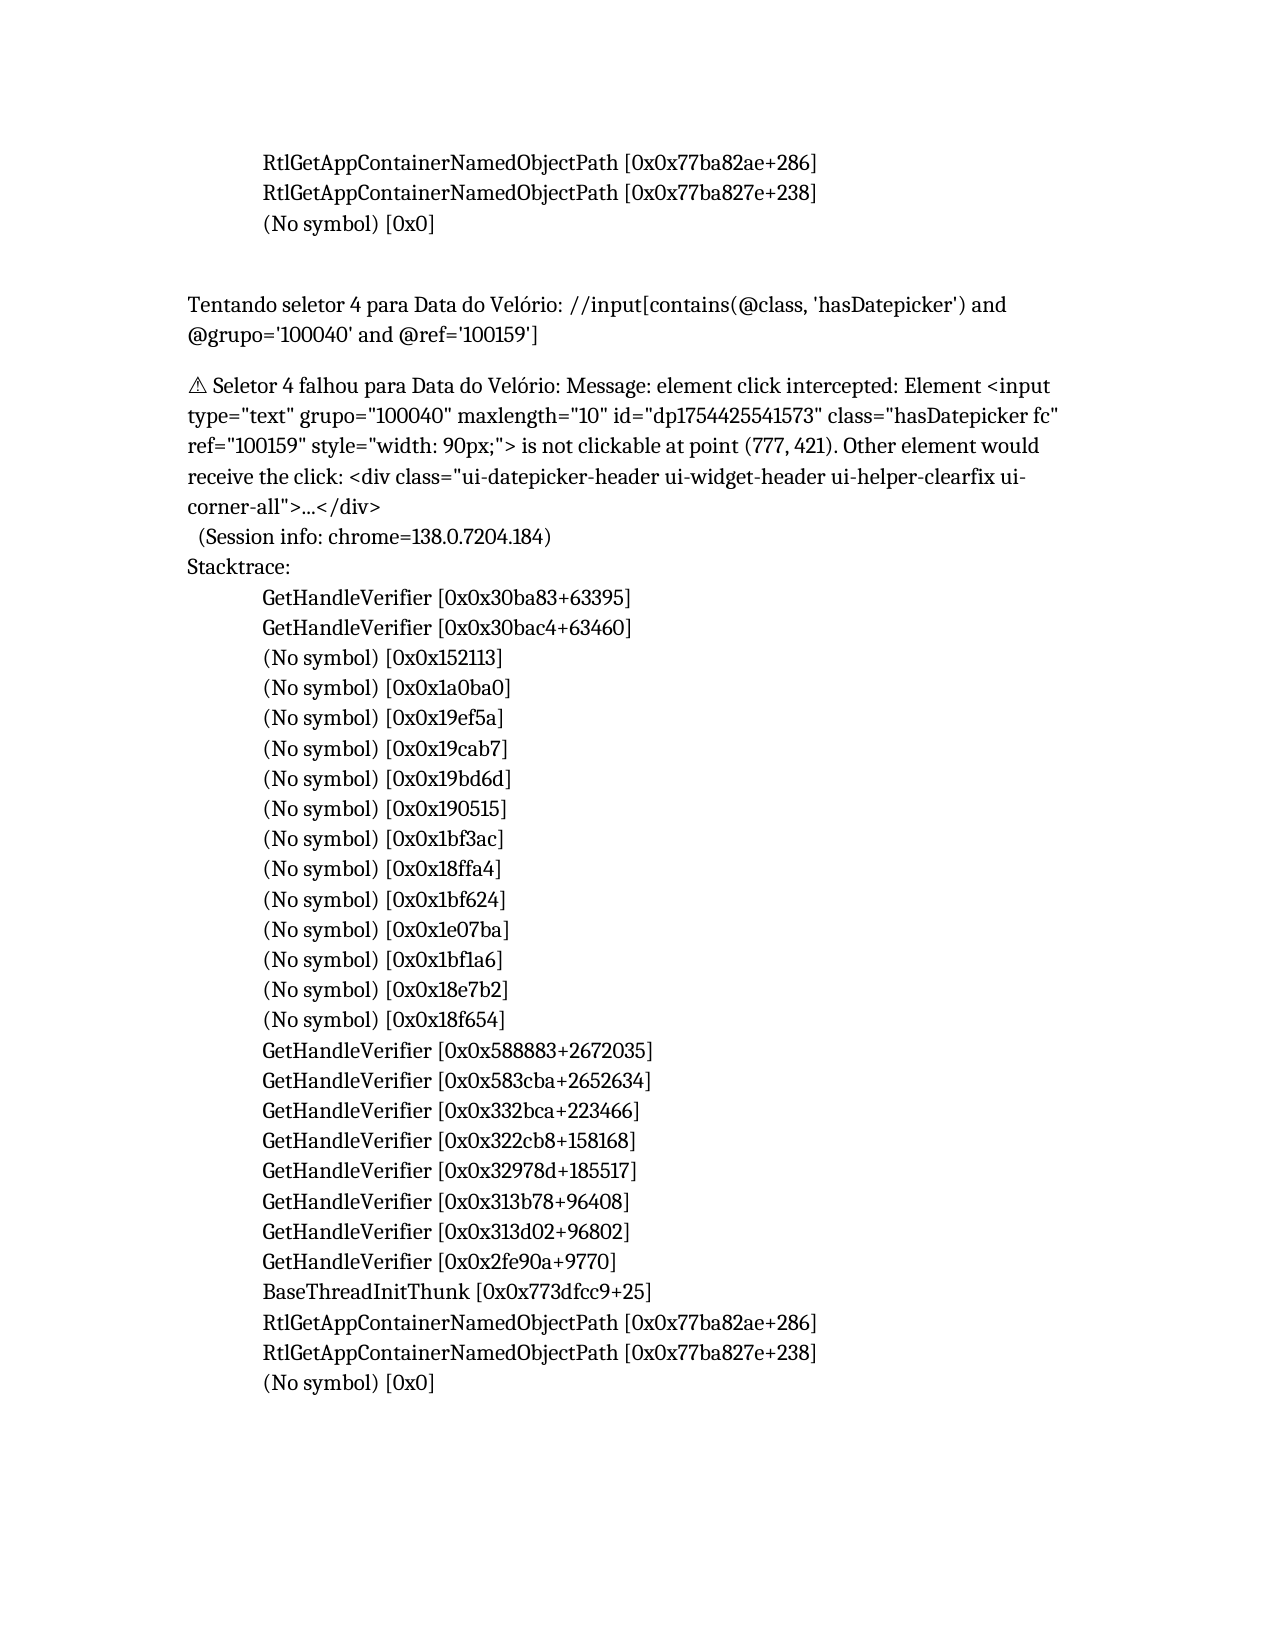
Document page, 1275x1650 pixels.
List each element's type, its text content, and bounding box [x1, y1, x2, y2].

text Tentando seletor 4 para Data do Velório: //input[contains(@class, 'hasDatepicker') and @grupo='100040' and @ref='100159'] [187, 292, 1087, 348]
text ⚠️ Seletor 4 falhou para Data do Velório: Message: element click intercepted: Element <input type="text" grupo="100040" maxlength="10" id="dp1754425541573" class="hasDatepicker fc" ref="100159" style="width: 90px;"> is not clickable at point (777, 421). Other element would receive the click: <div class="ui-datepicker-header ui-widget-header ui-helper-clearfix ui-corner-all">...</div> (Session info: chrome=138.0.7204.184) Stacktrace: GetHandleVerifier [0x0x30ba83+63395] GetHandleVerifier [0x0x30bac4+63460] (No symbol) [0x0x152113] (No symbol) [0x0x1a0ba0] (No symbol) [0x0x19ef5a] (No symbol) [0x0x19cab7] (No symbol) [0x0x19bd6d] (No symbol) [0x0x190515] (No symbol) [0x0x1bf3ac] (No symbol) [0x0x18ffa4] (No symbol) [0x0x1bf624] (No symbol) [0x0x1e07ba] (No symbol) [0x0x1bf1a6] (No symbol) [0x0x18e7b2] (No symbol) [0x0x18f654] GetHandleVerifier [0x0x588883+2672035] GetHandleVerifier [0x0x583cba+2652634] GetHandleVerifier [0x0x332bca+223466] GetHandleVerifier [0x0x322cb8+158168] GetHandleVerifier [0x0x32978d+185517] GetHandleVerifier [0x0x313b78+96408] GetHandleVerifier [0x0x313d02+96802] GetHandleVerifier [0x0x2fe90a+9770] BaseThreadInitThunk [0x0x773dfcc9+25] RtlGetAppContainerNamedObjectPath [0x0x77ba82ae+286] RtlGetAppContainerNamedObjectPath [0x0x77ba827e+238] (No symbol) [0x0] [187, 373, 1087, 1426]
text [187, 150, 1087, 267]
